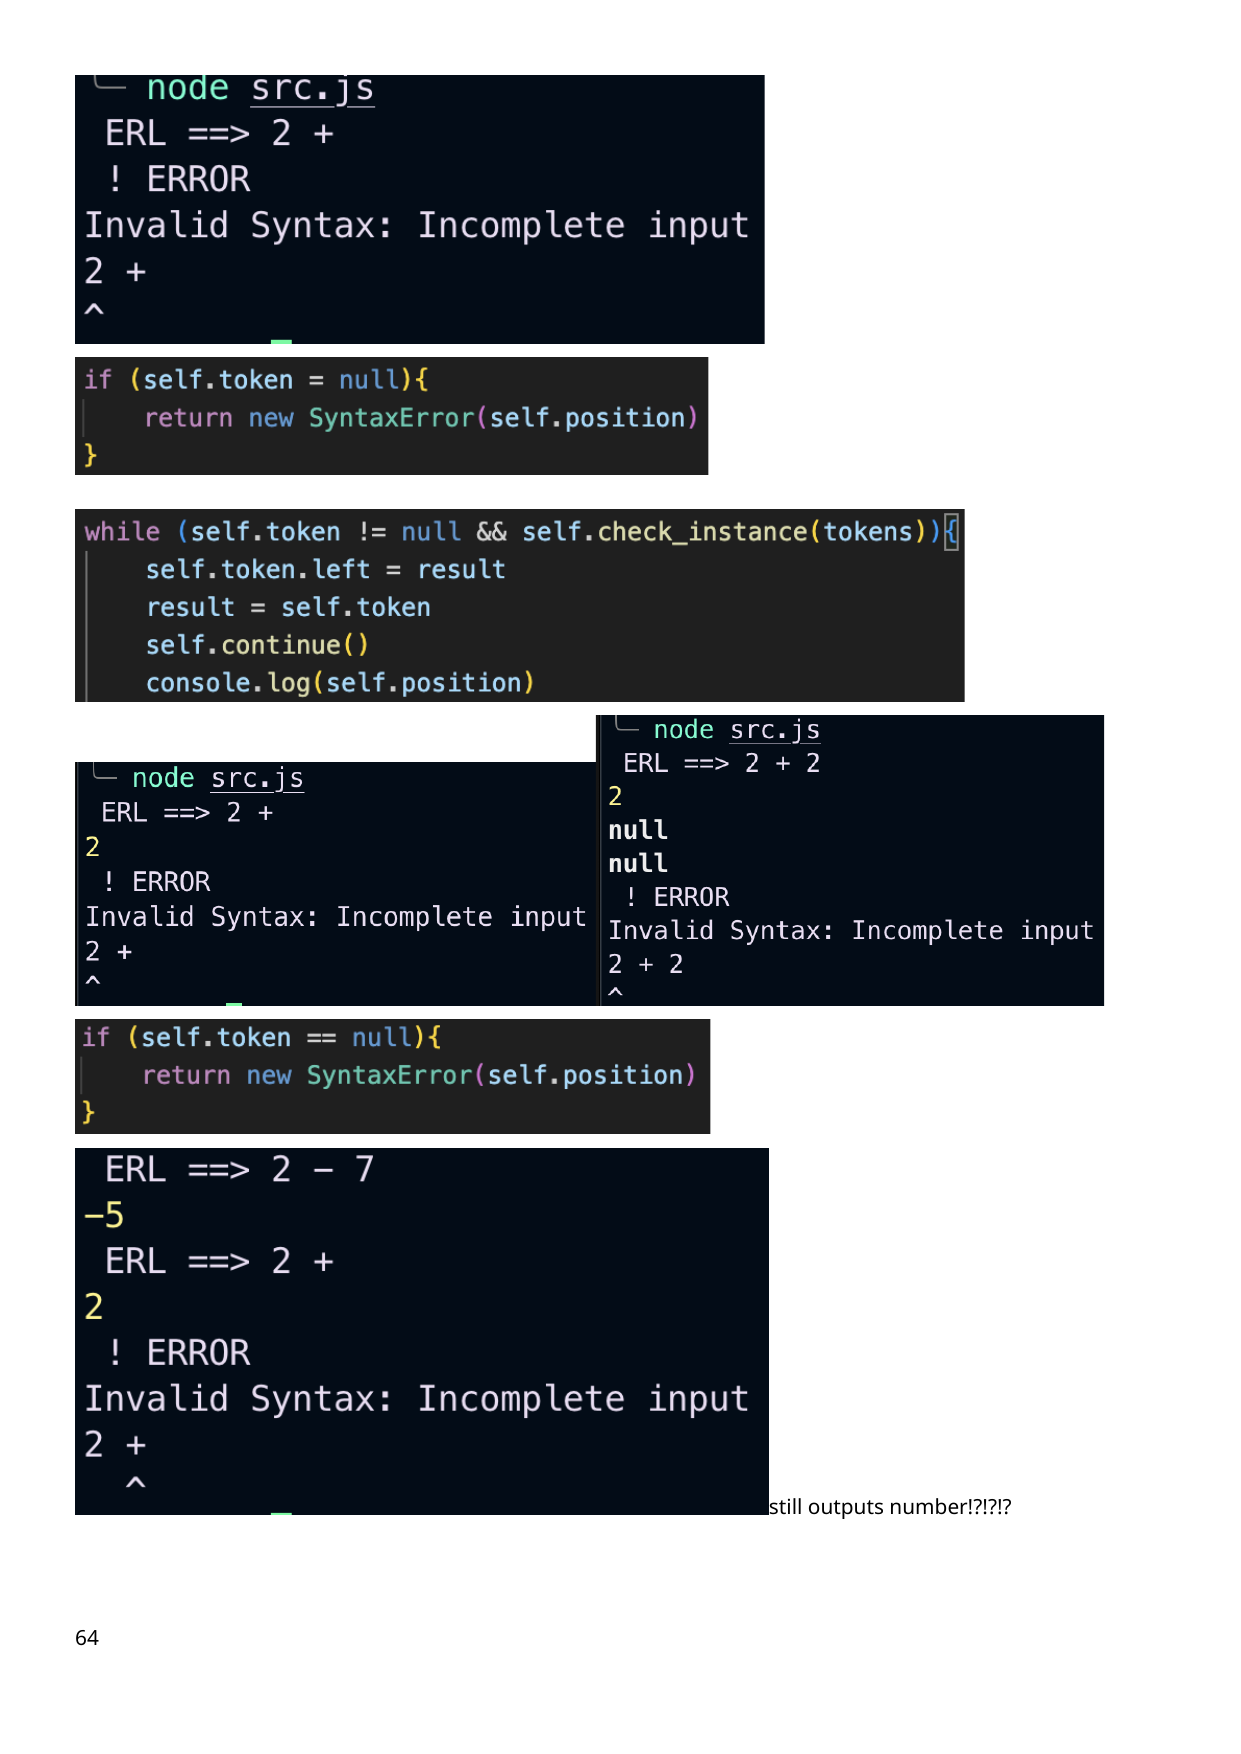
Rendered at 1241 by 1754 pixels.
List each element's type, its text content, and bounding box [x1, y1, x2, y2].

picture [75, 357, 709, 475]
picture [75, 509, 965, 702]
picture [75, 75, 765, 344]
picture [75, 1148, 769, 1515]
picture [75, 715, 1105, 1006]
picture [75, 1019, 711, 1134]
